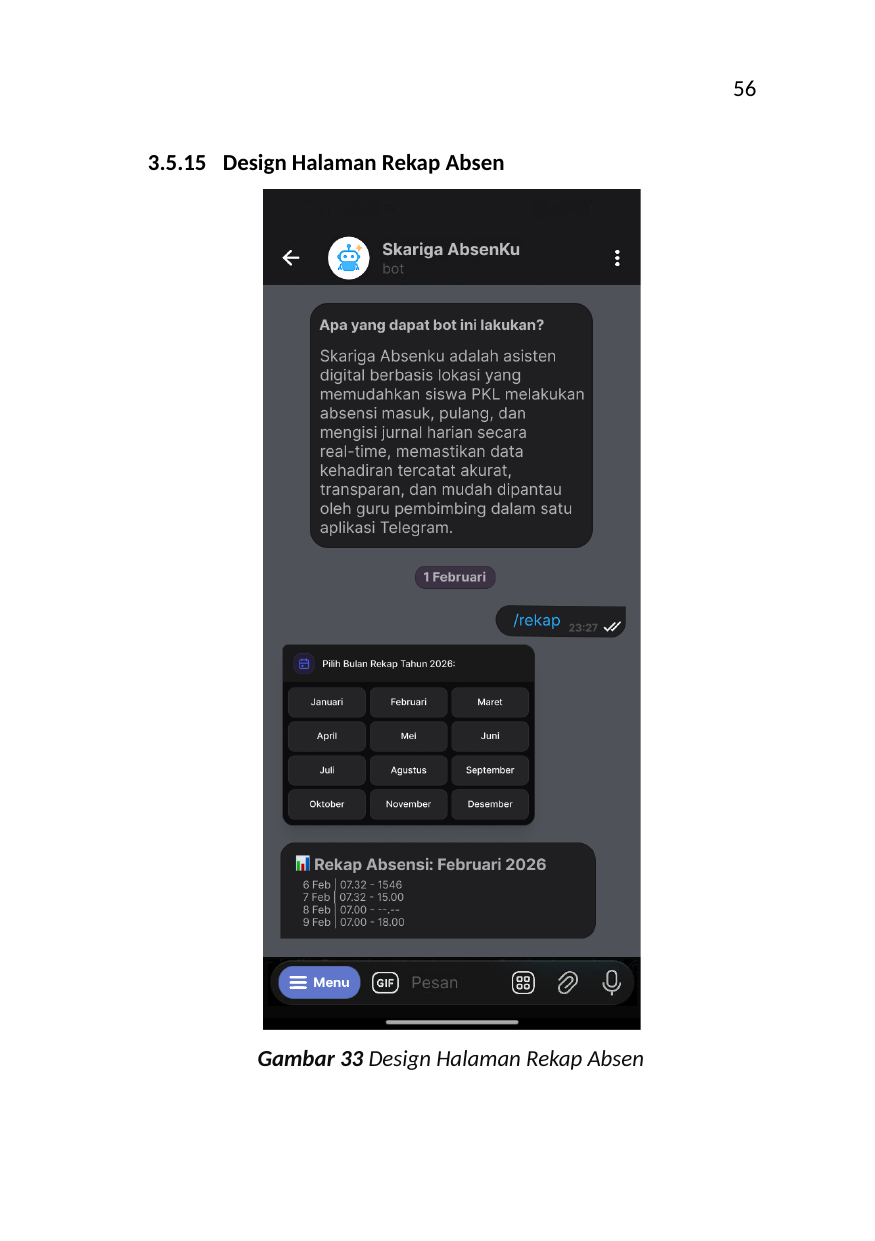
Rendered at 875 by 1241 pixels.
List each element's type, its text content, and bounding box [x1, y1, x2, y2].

text Gambar 33 Design Halaman Rekap Absen [148, 1044, 756, 1072]
picture [263, 189, 641, 1030]
subtitle 3.5.15 Design Halaman Rekap Absen [148, 148, 756, 176]
